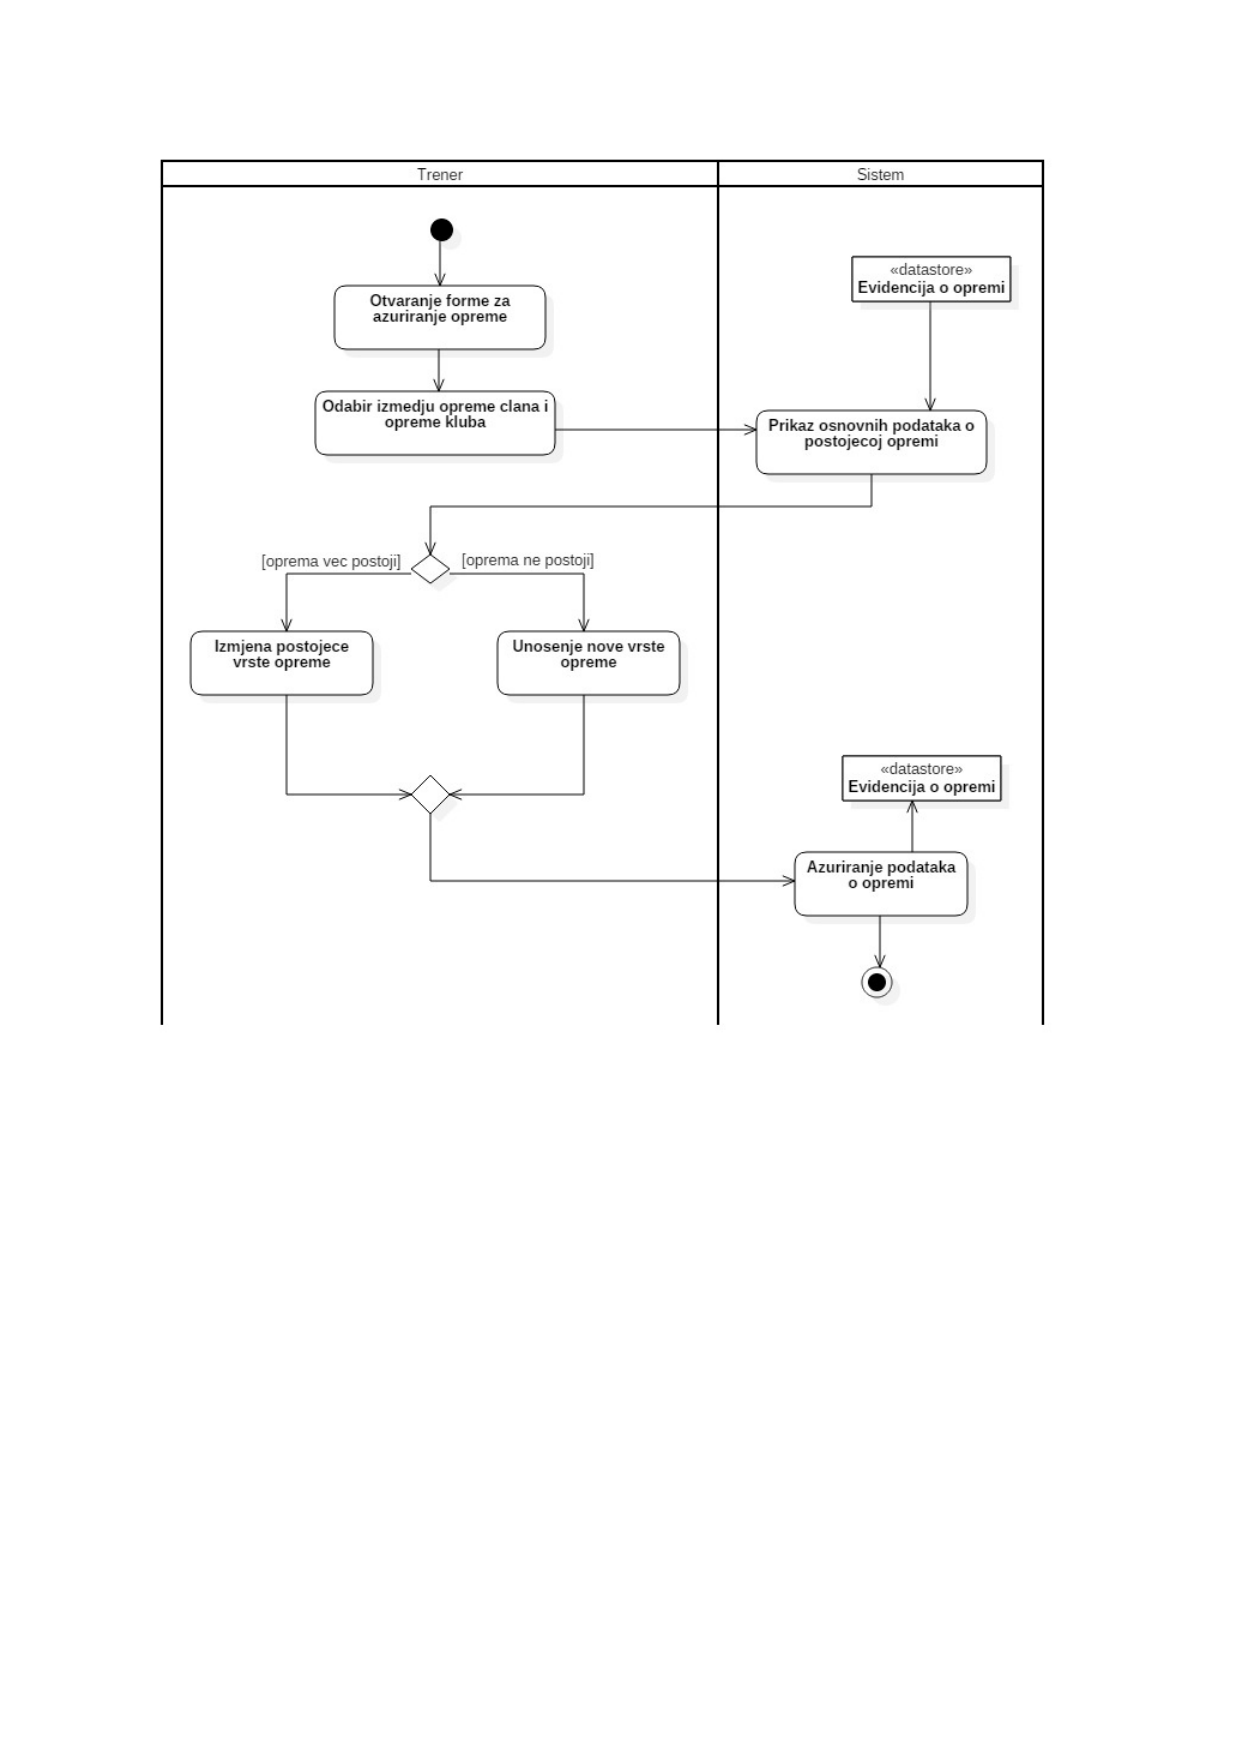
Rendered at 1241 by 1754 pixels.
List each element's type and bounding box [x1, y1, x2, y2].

picture [150, 150, 1091, 1073]
